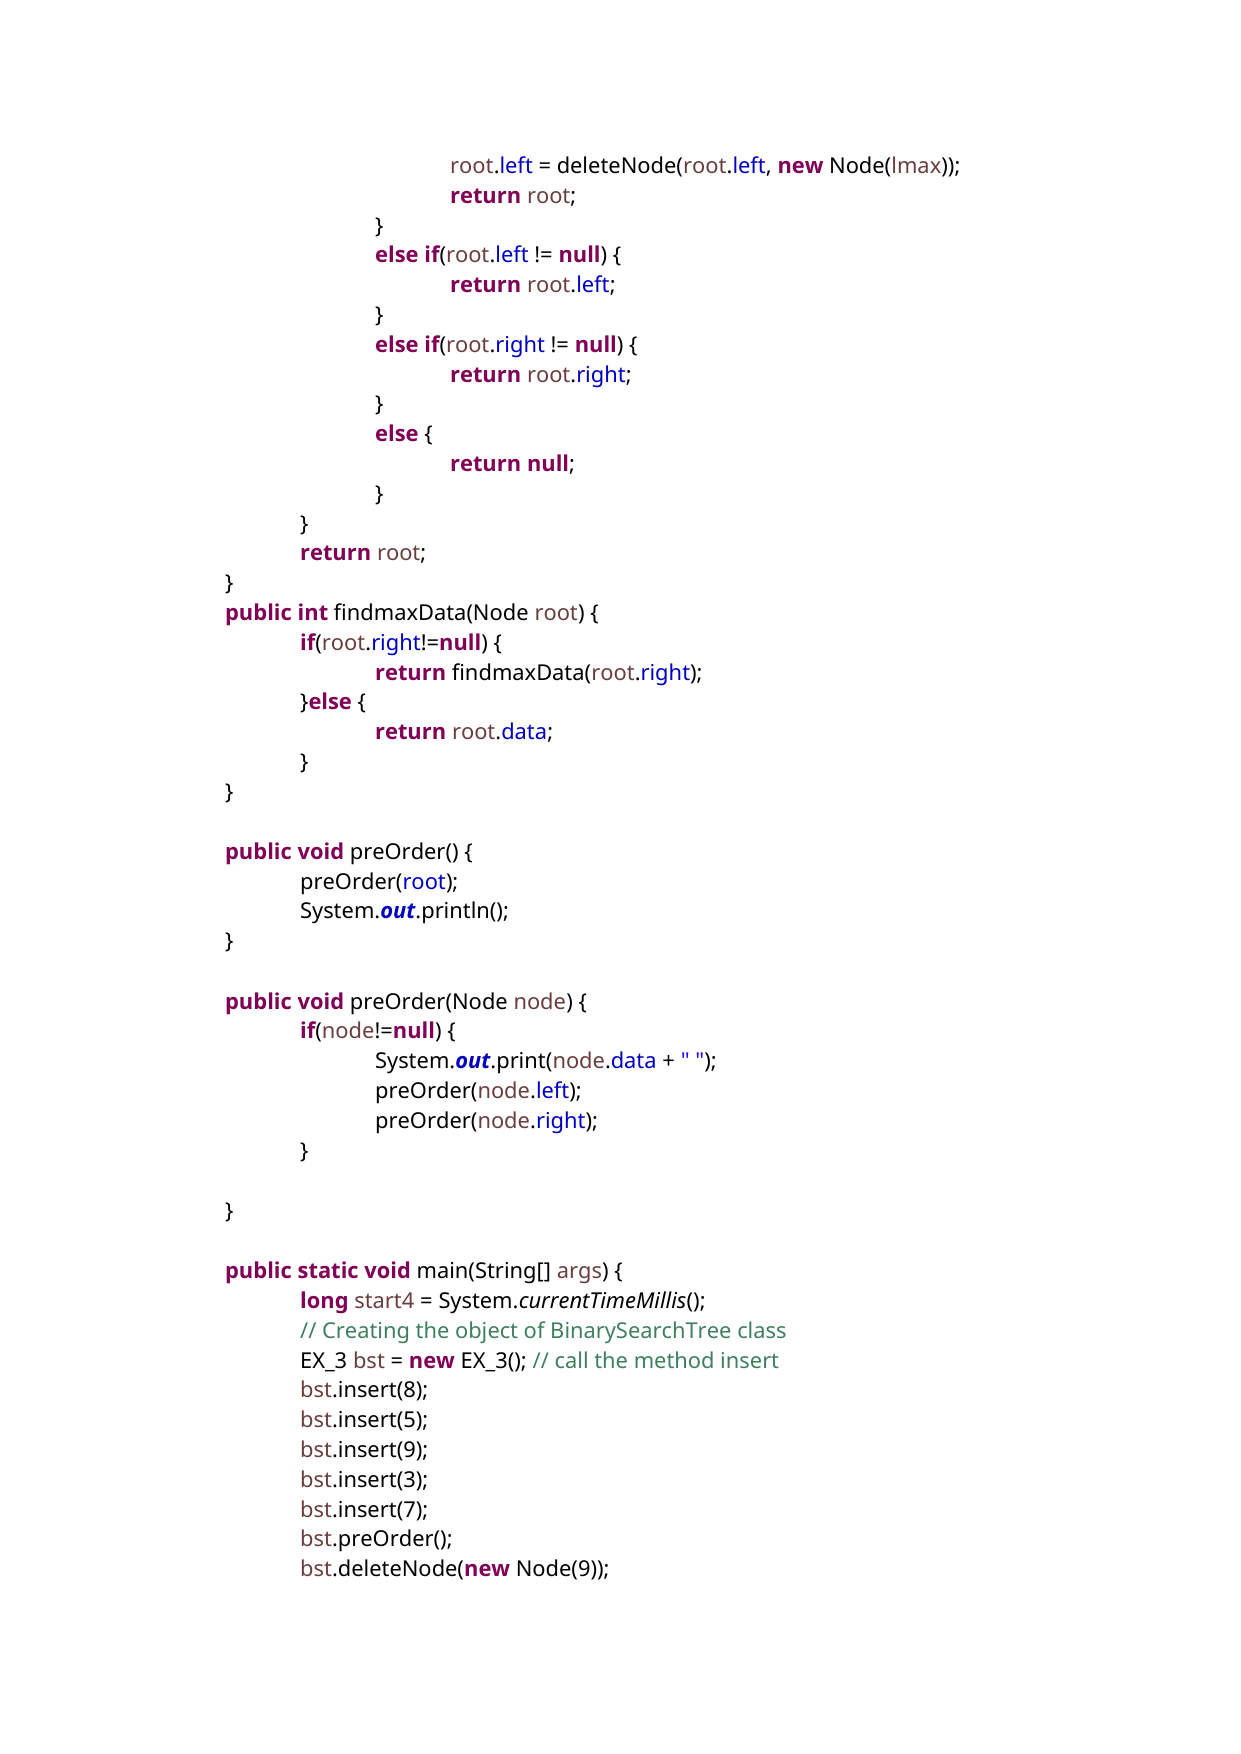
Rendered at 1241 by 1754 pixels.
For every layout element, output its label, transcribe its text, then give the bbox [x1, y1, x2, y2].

text return findmaxData(root.right); [150, 656, 1090, 686]
text public void preOrder() { [150, 836, 1090, 866]
text bst.insert(8); [150, 1374, 1090, 1404]
text } [150, 776, 1090, 805]
text // Creating the object of BinarySearchTree class [150, 1315, 1090, 1344]
text preOrder(root); [150, 866, 1090, 896]
text public static void main(String[] args) { [150, 1255, 1090, 1285]
text if(node!=null) { [150, 1015, 1090, 1045]
text } [150, 567, 1090, 597]
text return null; [150, 448, 1090, 478]
text else if(root.left != null) { [150, 239, 1090, 269]
text }else { [150, 686, 1090, 716]
text } [150, 507, 1090, 537]
text } [150, 746, 1090, 776]
text preOrder(node.left); [150, 1075, 1090, 1105]
text return root.data; [150, 716, 1090, 746]
text System.out.print(node.data + " "); [150, 1045, 1090, 1075]
text } [150, 1195, 1090, 1225]
text bst.insert(9); [150, 1434, 1090, 1464]
text if(root.right!=null) { [150, 627, 1090, 656]
text public void preOrder(Node node) { [150, 986, 1090, 1015]
text return root.right; [150, 358, 1090, 388]
text bst.insert(5); [150, 1404, 1090, 1434]
text return root; [150, 537, 1090, 567]
text bst.preOrder(); [150, 1523, 1090, 1553]
text } [150, 478, 1090, 507]
text public int findmaxData(Node root) { [150, 597, 1090, 627]
text return root; [150, 180, 1090, 209]
text bst.insert(7); [150, 1493, 1090, 1523]
text } [150, 925, 1090, 955]
text bst.deleteNode(new Node(9)); [150, 1553, 1090, 1583]
text else if(root.right != null) { [150, 329, 1090, 358]
text } [150, 388, 1090, 418]
text } [150, 209, 1090, 239]
text else { [150, 418, 1090, 448]
text EX_3 bst = new EX_3(); // call the method insert [150, 1344, 1090, 1374]
text long start4 = System.currentTimeMillis(); [150, 1285, 1090, 1315]
text System.out.println(); [150, 896, 1090, 925]
text root.left = deleteNode(root.left, new Node(lmax)); [150, 150, 1090, 180]
text return root.left; [150, 269, 1090, 299]
text preOrder(node.right); [150, 1105, 1090, 1134]
text } [150, 299, 1090, 329]
text } [150, 1134, 1090, 1164]
text bst.insert(3); [150, 1464, 1090, 1493]
